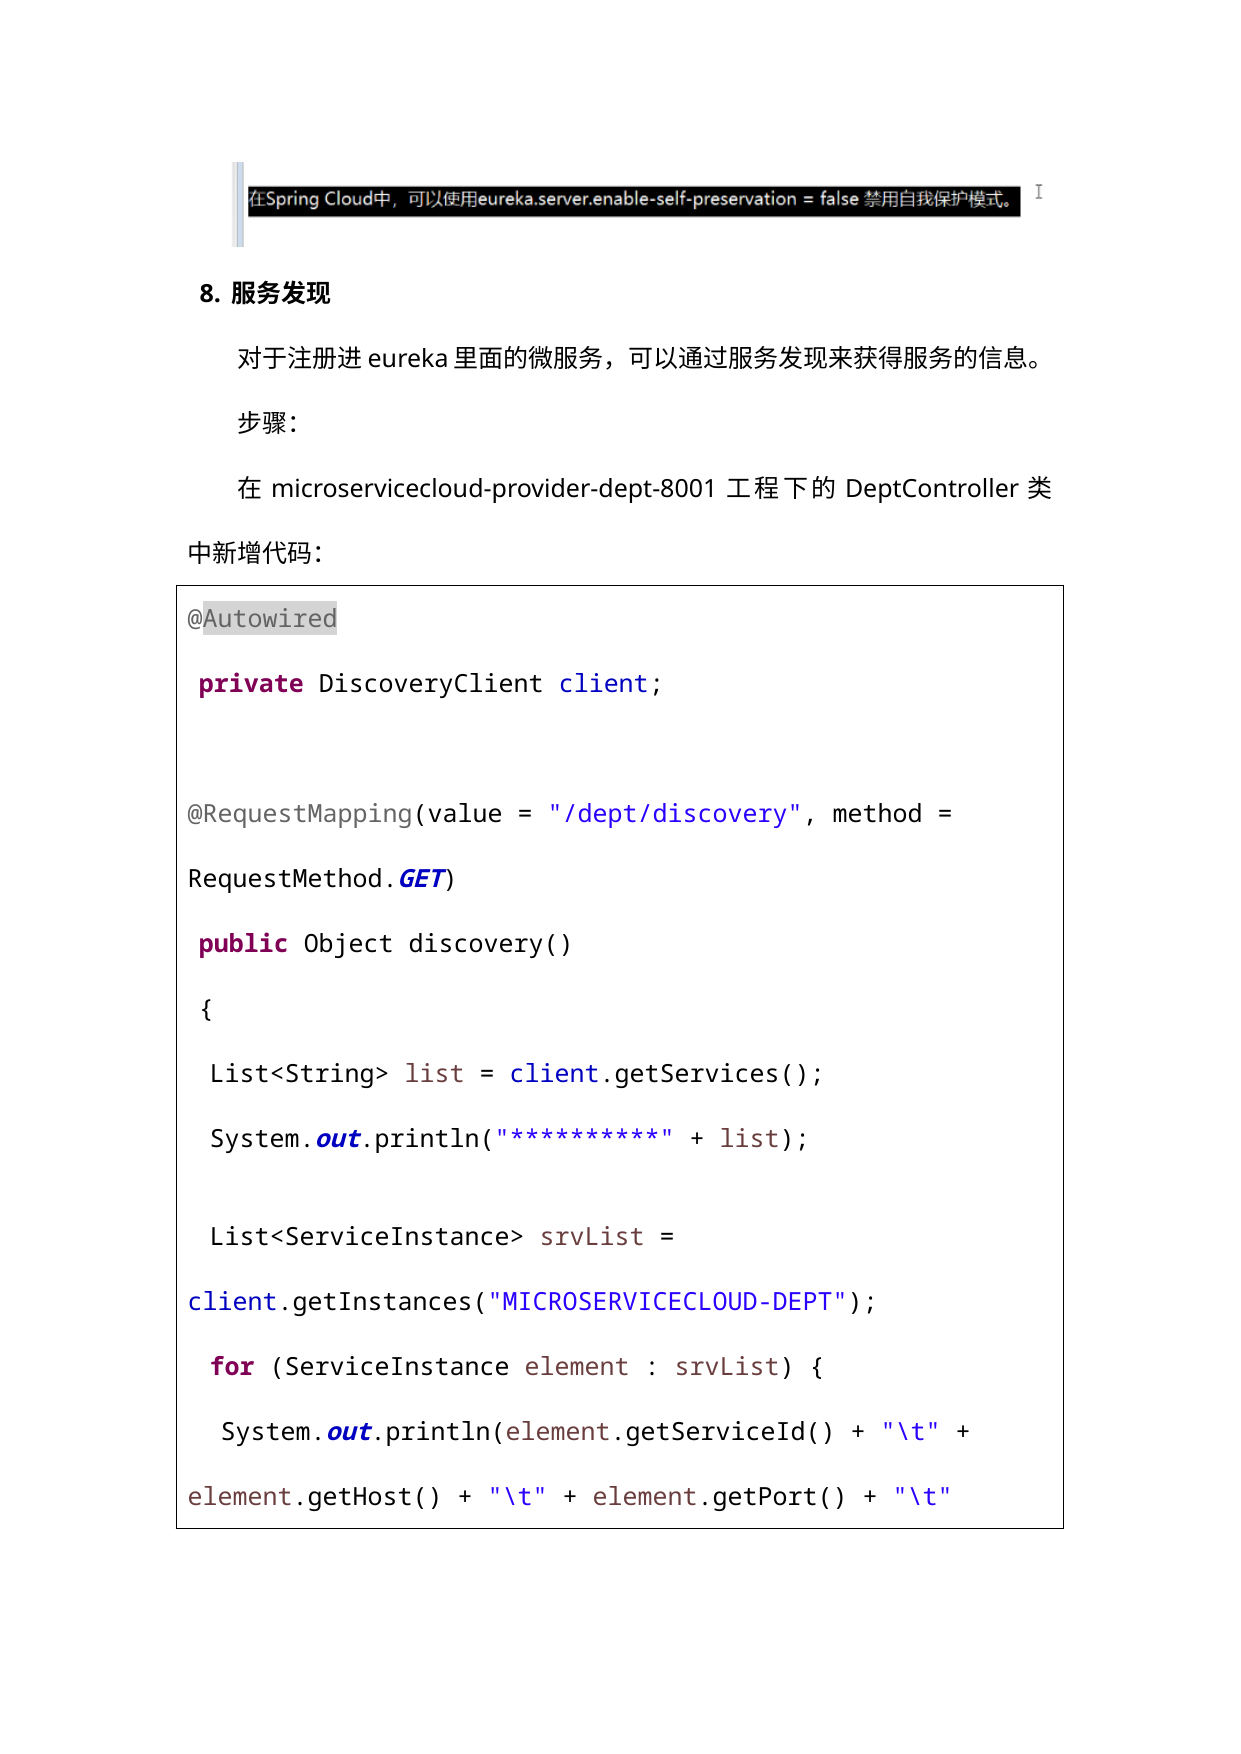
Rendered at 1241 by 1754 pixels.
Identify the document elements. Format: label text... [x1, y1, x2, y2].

list 步骤： [187, 389, 1053, 454]
list 在microservicecloud-provider-dept-8001工程下的DeptController类中新增代码： [187, 454, 1053, 584]
list 服务发现 [199, 259, 1053, 324]
list 对于注册进eureka里面的微服务，可以通过服务发现来获得服务的信息。 [187, 324, 1053, 389]
picture [231, 162, 1097, 247]
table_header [177, 586, 1063, 1528]
